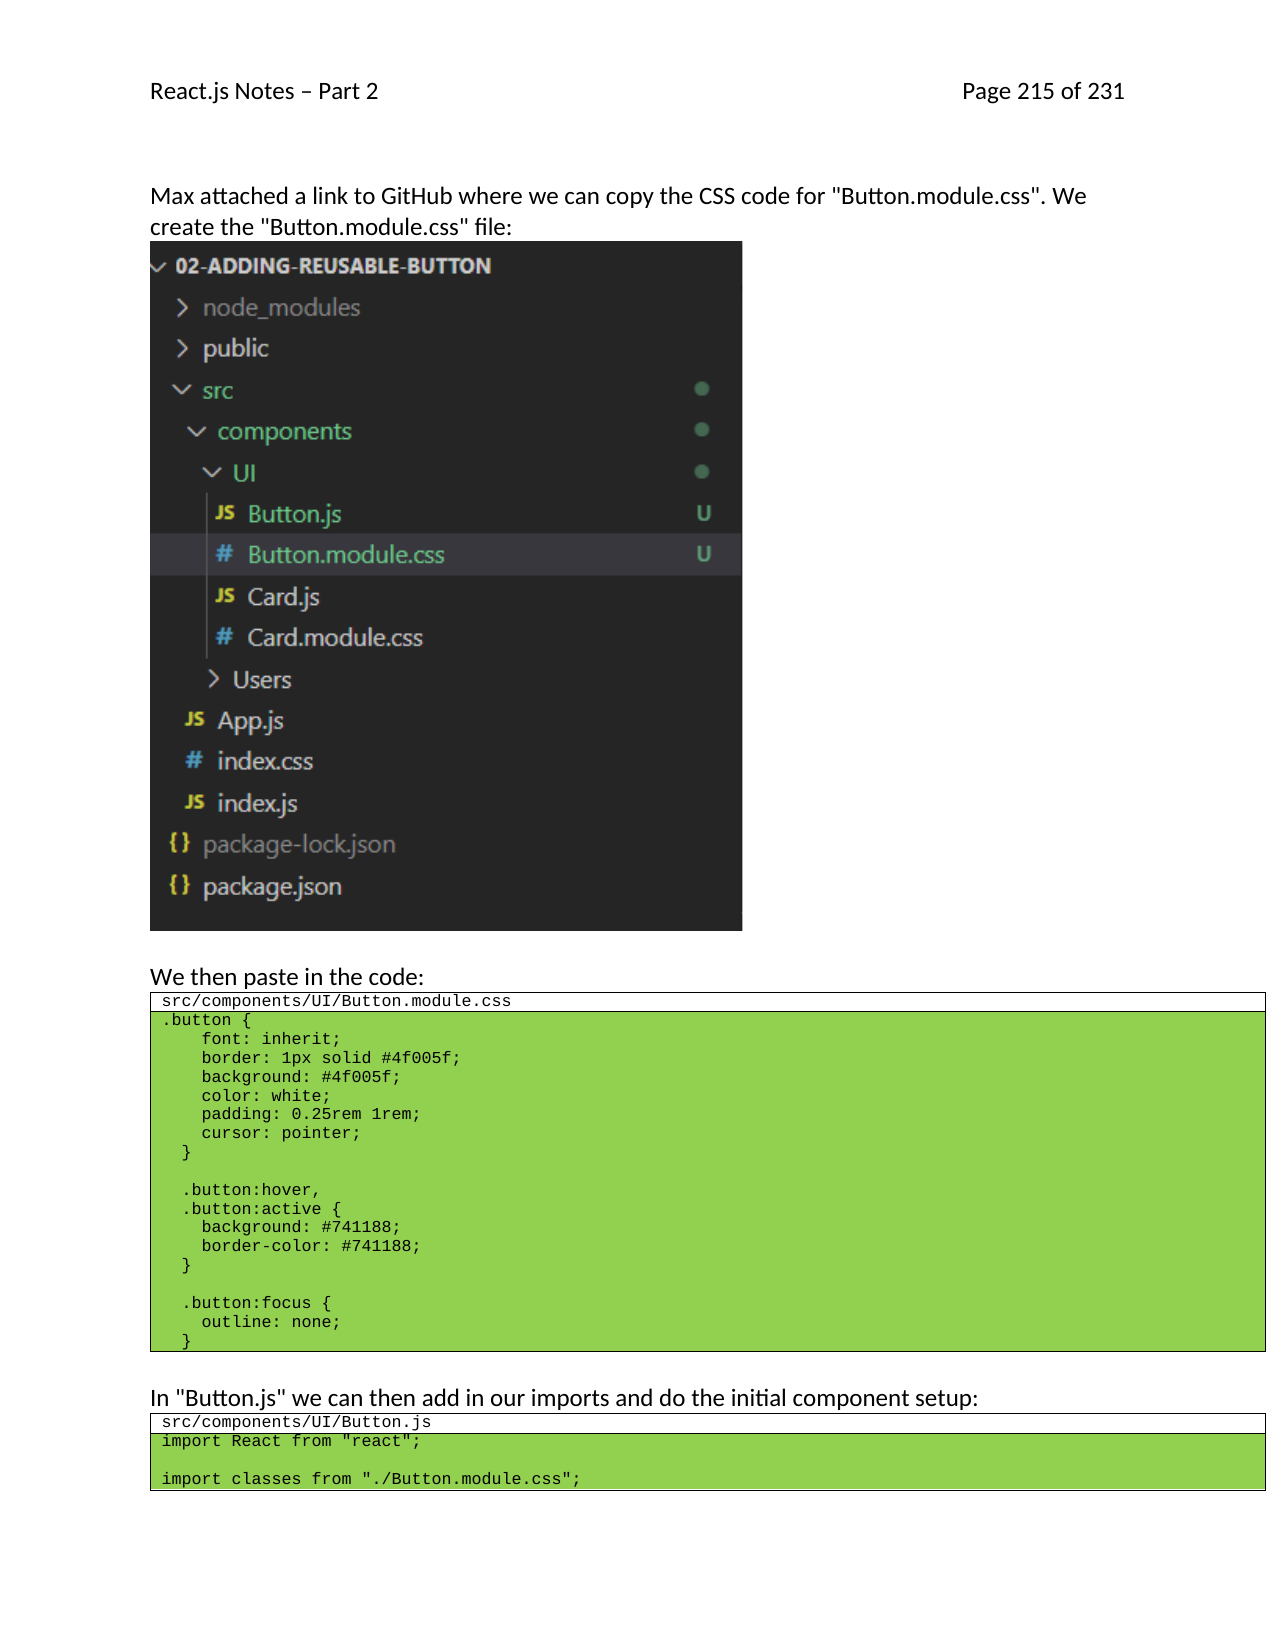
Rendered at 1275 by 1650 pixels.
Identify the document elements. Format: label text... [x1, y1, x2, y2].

table_header src/components/UI/Button.module.css [151, 993, 1265, 1011]
text In "Button.js" we can then add in our imports and do the initial component setup: [150, 1383, 1125, 1413]
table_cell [151, 1434, 1265, 1489]
text Max attached a link to GitHub where we can copy the CSS code for "Button.module.css". We create the "Button.module.css" file: [150, 181, 1125, 242]
text We then paste in the code: [150, 961, 1125, 992]
picture [150, 241, 743, 931]
table_header src/components/UI/Button.js [151, 1414, 1265, 1432]
table_cell .button { font: inherit; border: 1px solid #4f005f; background: #4f005f; color: white; padding: 0.25rem 1rem; cursor: pointer; } .button:hover, .button:active { background: #741188; border-color: #741188; } .button:focus { outline: none; } [151, 1012, 1265, 1351]
